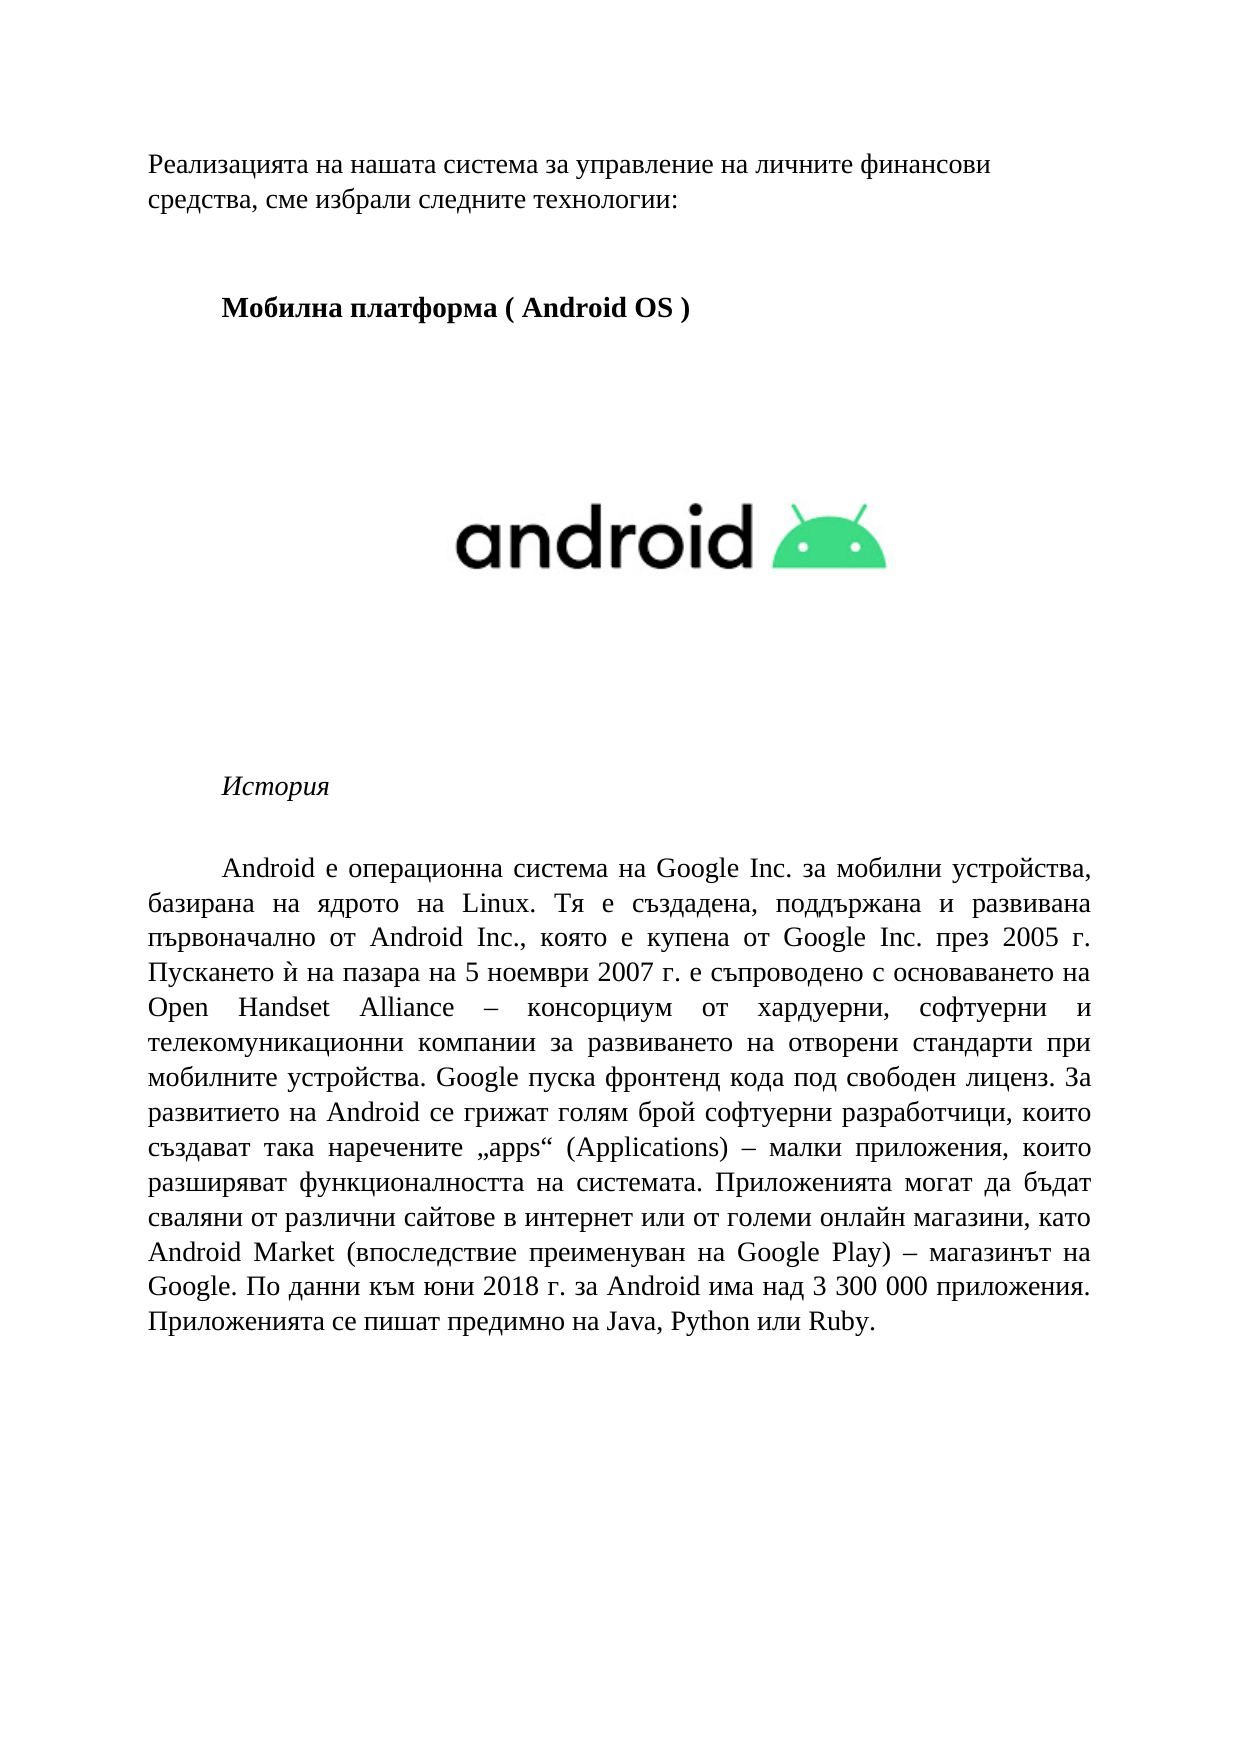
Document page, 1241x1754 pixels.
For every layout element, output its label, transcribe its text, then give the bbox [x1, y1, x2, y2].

text Реализацията на нашата система за управление на личните финансови средства, сме избрали следните технологии: [148, 148, 1093, 215]
picture [271, 326, 1072, 746]
subtitle История [148, 769, 1093, 801]
text Android е операционна система на Google Inc. за мобилни устройства, базирана на ядрото на Linux. Тя е създадена, поддържана и развивана първоначално от Android Inc., която е купена от Google Inc. през 2005 г. Пускането ѝ на пазара на 5 ноември 2007 г. е съпроводено с основаването на Open Handset Alliance – консорциум от хардуерни, софтуерни и телекомуникационни компании за развиването на отворени стандарти при мобилните устройства. Google пуска фронтенд кода под свободен лиценз. За развитието на Android се грижат голям брой софтуерни разработчици, които създават така наречените „apps“ (Applications) – малки приложения, които разширяват функционалността на системата. Приложенията могат да бъдат сваляни от различни сайтове в интернет или от големи онлайн магазини, като Android Market (впоследствие преименуван на Google Play) – магазинът на Google. По данни към юни 2018 г. за Android има над 3 300 000 приложения. Приложенията се пишат предимно на Java, Python или Ruby. [148, 851, 1093, 1337]
subtitle Мобилна платформа ( Android OS ) [148, 290, 1093, 323]
